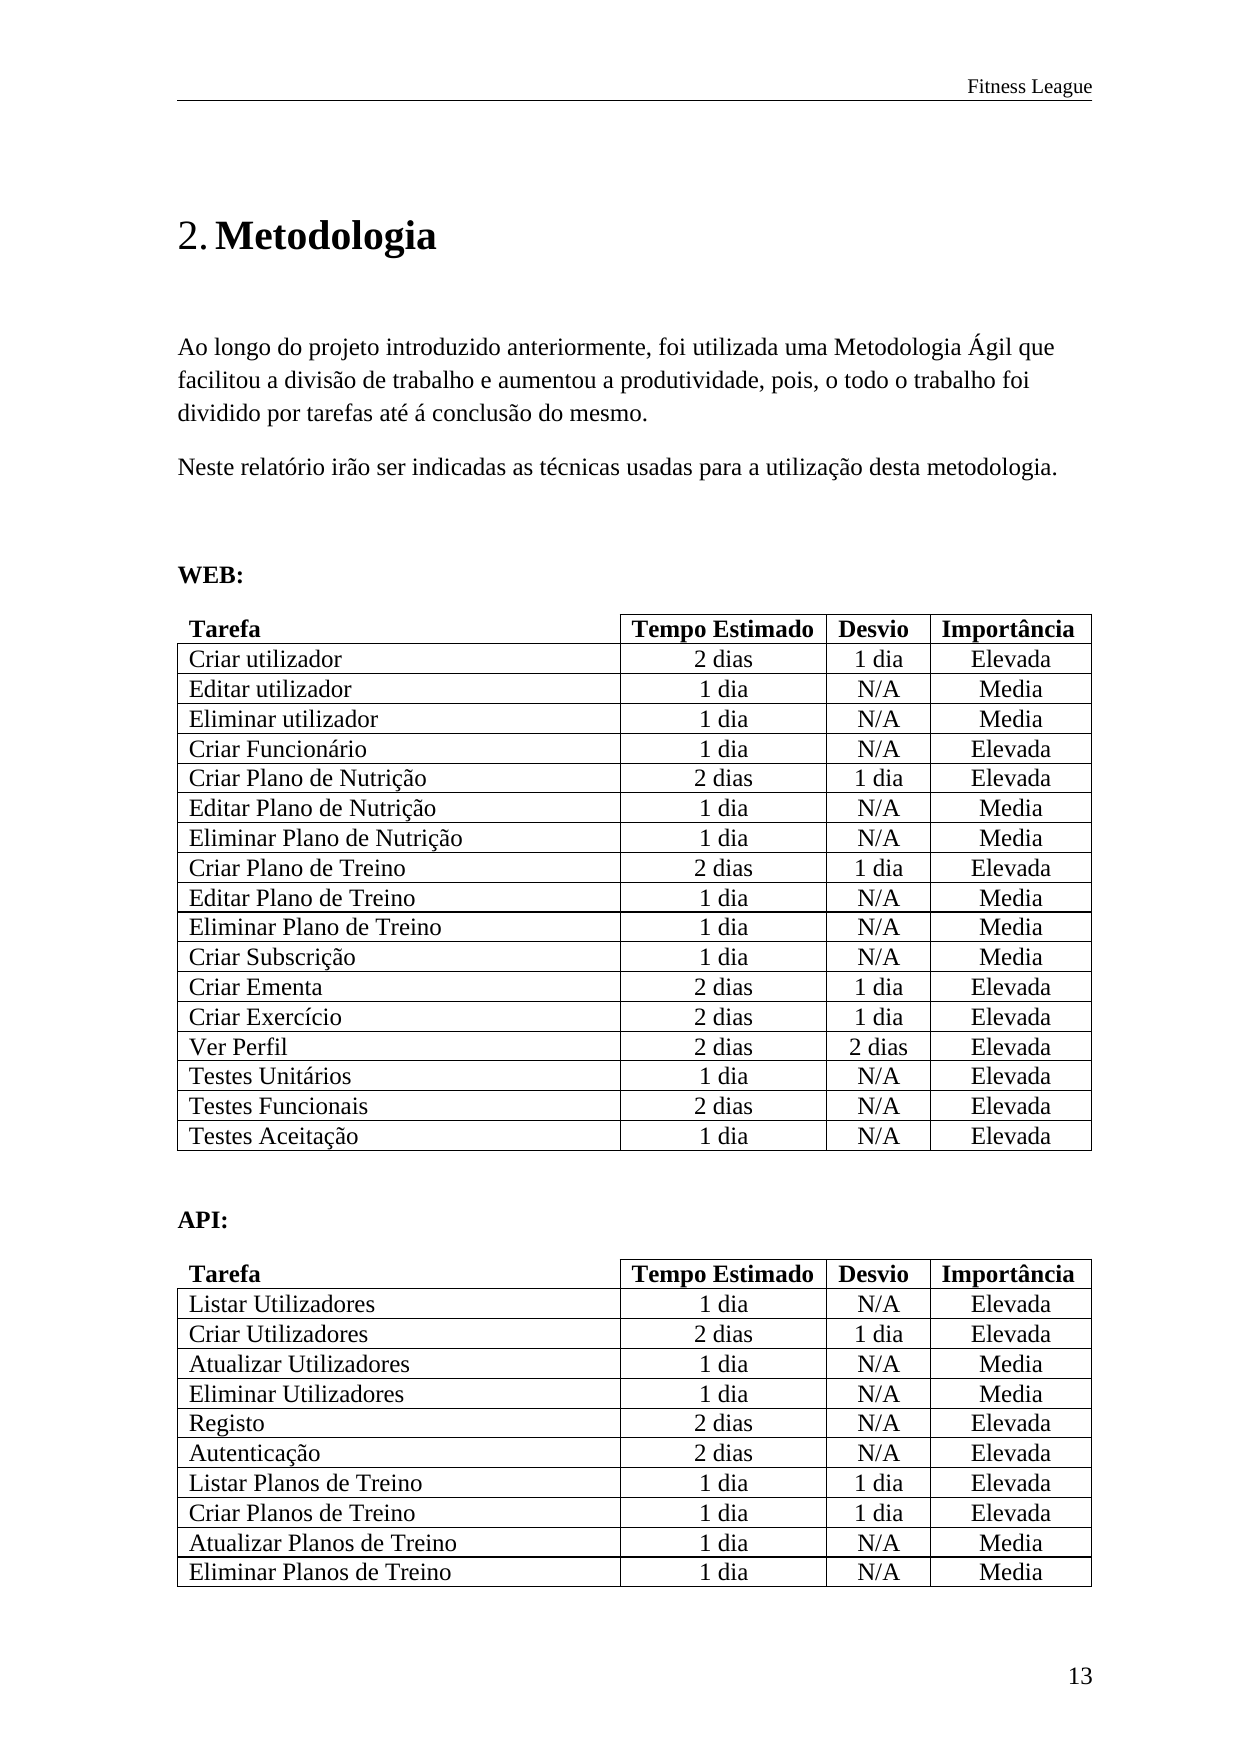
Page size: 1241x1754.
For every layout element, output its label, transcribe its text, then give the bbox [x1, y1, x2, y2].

table_cell Media [931, 704, 1091, 733]
table_cell Elevada [931, 1438, 1091, 1467]
table_cell 1 dia [621, 1289, 826, 1318]
table_cell Elevada [931, 764, 1091, 792]
table_cell 1 dia [827, 853, 930, 882]
table_cell 1 dia [621, 1498, 826, 1527]
table_cell Criar utilizador [178, 644, 620, 673]
table_cell Criar Funcionário [178, 734, 620, 762]
table_cell 1 dia [621, 1121, 826, 1150]
table_cell Media [931, 942, 1091, 971]
table_cell 1 dia [827, 1468, 930, 1497]
table_header Importância [931, 1260, 1091, 1288]
table_cell Elevada [931, 1468, 1091, 1497]
table_cell Media [931, 674, 1091, 703]
table_cell Elevada [931, 1121, 1091, 1150]
table_cell Media [931, 823, 1091, 852]
table_cell N/A [827, 674, 930, 703]
table_cell 2 dias [621, 853, 826, 882]
table_cell Testes Funcionais [178, 1091, 620, 1120]
table_cell Eliminar Plano de Nutrição [178, 823, 620, 852]
table_cell Elevada [931, 1061, 1091, 1090]
table_cell Ver Perfil [178, 1032, 620, 1060]
table_cell Elevada [931, 1319, 1091, 1348]
text Neste relatório irão ser indicadas as técnicas usadas para a utilização desta metodologia. [177, 452, 1092, 481]
table_cell 1 dia [621, 883, 826, 911]
table_cell N/A [827, 1349, 930, 1378]
table_cell Criar Exercício [178, 1002, 620, 1031]
table_cell 2 dias [621, 1032, 826, 1060]
table_cell N/A [827, 1409, 930, 1437]
table_cell Listar Utilizadores [178, 1289, 620, 1318]
table_header Tempo Estimado [621, 615, 826, 643]
table_cell Media [931, 793, 1091, 822]
table_cell Criar Plano de Nutrição [178, 764, 620, 792]
table_cell 1 dia [827, 644, 930, 673]
table_cell 2 dias [621, 972, 826, 1001]
subtitle Metodologia [177, 210, 1092, 258]
table_cell 1 dia [621, 823, 826, 852]
table_cell Media [931, 883, 1091, 911]
table_cell Criar Utilizadores [178, 1319, 620, 1348]
table_cell 2 dias [621, 1091, 826, 1120]
table_cell N/A [827, 1528, 930, 1556]
table_cell Testes Aceitação [178, 1121, 620, 1150]
table_cell Criar Ementa [178, 972, 620, 1001]
table_cell 1 dia [621, 1379, 826, 1407]
table_cell Eliminar Planos de Treino [178, 1558, 620, 1586]
table_cell Autenticação [178, 1438, 620, 1467]
table_cell 1 dia [621, 704, 826, 733]
table_cell 1 dia [621, 793, 826, 822]
table_cell N/A [827, 1379, 930, 1407]
table_cell 2 dias [621, 1438, 826, 1467]
table_cell Listar Planos de Treino [178, 1468, 620, 1497]
table_cell Media [931, 913, 1091, 941]
table_cell Eliminar utilizador [178, 704, 620, 733]
table_cell Registo [178, 1409, 620, 1437]
table_cell Elevada [931, 1289, 1091, 1318]
table_cell 1 dia [621, 1468, 826, 1497]
table_cell Elevada [931, 972, 1091, 1001]
table_cell Media [931, 1349, 1091, 1378]
table_cell Elevada [931, 644, 1091, 673]
table_cell N/A [827, 1438, 930, 1467]
table_cell 1 dia [621, 1558, 826, 1586]
table_cell 2 dias [621, 644, 826, 673]
table_cell Media [931, 1528, 1091, 1556]
text WEB: [177, 560, 1092, 588]
table_cell 2 dias [621, 1002, 826, 1031]
table_header Desvio [827, 615, 930, 643]
table_header Tempo Estimado [621, 1260, 826, 1288]
table_cell Media [931, 1558, 1091, 1586]
table_cell Editar Plano de Treino [178, 883, 620, 911]
table_cell 1 dia [827, 764, 930, 792]
table_cell 1 dia [827, 972, 930, 1001]
table_cell Elevada [931, 734, 1091, 762]
table_cell Elevada [931, 1091, 1091, 1120]
table_cell 1 dia [621, 674, 826, 703]
table_cell N/A [827, 942, 930, 971]
table_cell Testes Unitários [178, 1061, 620, 1090]
table_cell 1 dia [827, 1002, 930, 1031]
table_cell 1 dia [827, 1498, 930, 1527]
table_cell Elevada [931, 1498, 1091, 1527]
table_cell N/A [827, 1061, 930, 1090]
table_cell 2 dias [621, 1409, 826, 1437]
table_cell 2 dias [621, 764, 826, 792]
table_cell 1 dia [621, 734, 826, 762]
table_cell N/A [827, 823, 930, 852]
table_cell N/A [827, 734, 930, 762]
table_header Desvio [827, 1260, 930, 1288]
table_cell Criar Planos de Treino [178, 1498, 620, 1527]
table_cell N/A [827, 1121, 930, 1150]
table_cell Atualizar Planos de Treino [178, 1528, 620, 1556]
table_cell N/A [827, 1289, 930, 1318]
table_cell Criar Subscrição [178, 942, 620, 971]
table_cell Media [931, 1379, 1091, 1407]
table_cell 1 dia [621, 1349, 826, 1378]
table_cell N/A [827, 1091, 930, 1120]
table_cell 1 dia [621, 942, 826, 971]
table_cell 1 dia [621, 913, 826, 941]
table_cell N/A [827, 1558, 930, 1586]
text Ao longo do projeto introduzido anteriormente, foi utilizada uma Metodologia Ágil que facilitou a divisão de trabalho e aumentou a produtividade, pois, o todo o trabalho foi dividido por tarefas até á conclusão do mesmo. [177, 332, 1092, 427]
table_cell Editar Plano de Nutrição [178, 793, 620, 822]
table_cell N/A [827, 913, 930, 941]
table_cell Editar utilizador [178, 674, 620, 703]
table_cell Atualizar Utilizadores [178, 1349, 620, 1378]
table_cell Elevada [931, 1032, 1091, 1060]
table_cell 1 dia [827, 1319, 930, 1348]
table_header Tarefa [177, 1259, 620, 1288]
text API: [177, 1205, 1092, 1233]
table_cell 1 dia [621, 1061, 826, 1090]
table_header Tarefa [177, 614, 620, 643]
table_cell Elevada [931, 1409, 1091, 1437]
table_cell Elevada [931, 1002, 1091, 1031]
table_cell Eliminar Utilizadores [178, 1379, 620, 1407]
table_cell N/A [827, 704, 930, 733]
table_cell Criar Plano de Treino [178, 853, 620, 882]
table_header Importância [931, 615, 1091, 643]
table_cell N/A [827, 883, 930, 911]
table_cell 1 dia [621, 1528, 826, 1556]
table_cell 2 dias [621, 1319, 826, 1348]
table_cell Elevada [931, 853, 1091, 882]
table_cell Eliminar Plano de Treino [178, 913, 620, 941]
table_cell 2 dias [827, 1032, 930, 1060]
table_cell N/A [827, 793, 930, 822]
